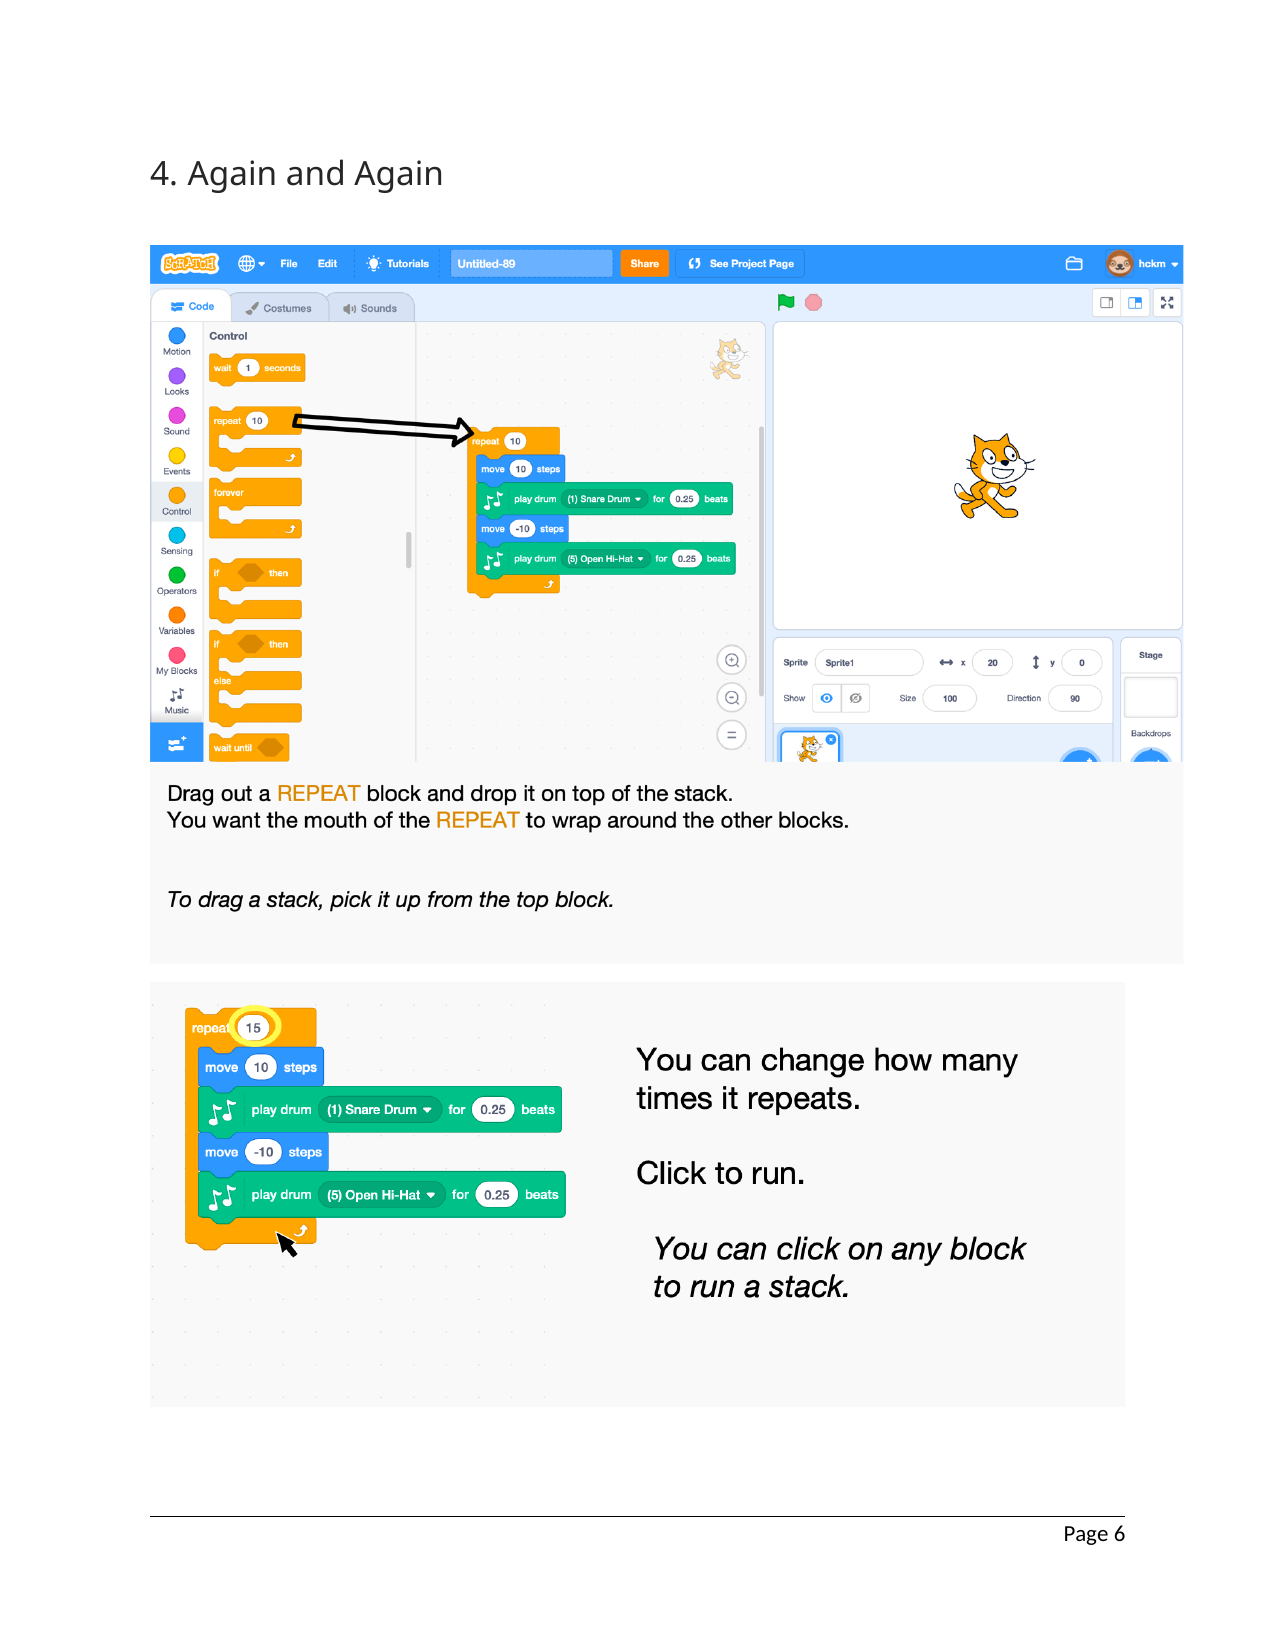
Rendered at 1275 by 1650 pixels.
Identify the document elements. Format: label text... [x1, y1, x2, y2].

picture [150, 245, 1184, 964]
picture [150, 982, 1125, 1407]
subtitle Again and Again [150, 150, 1125, 195]
